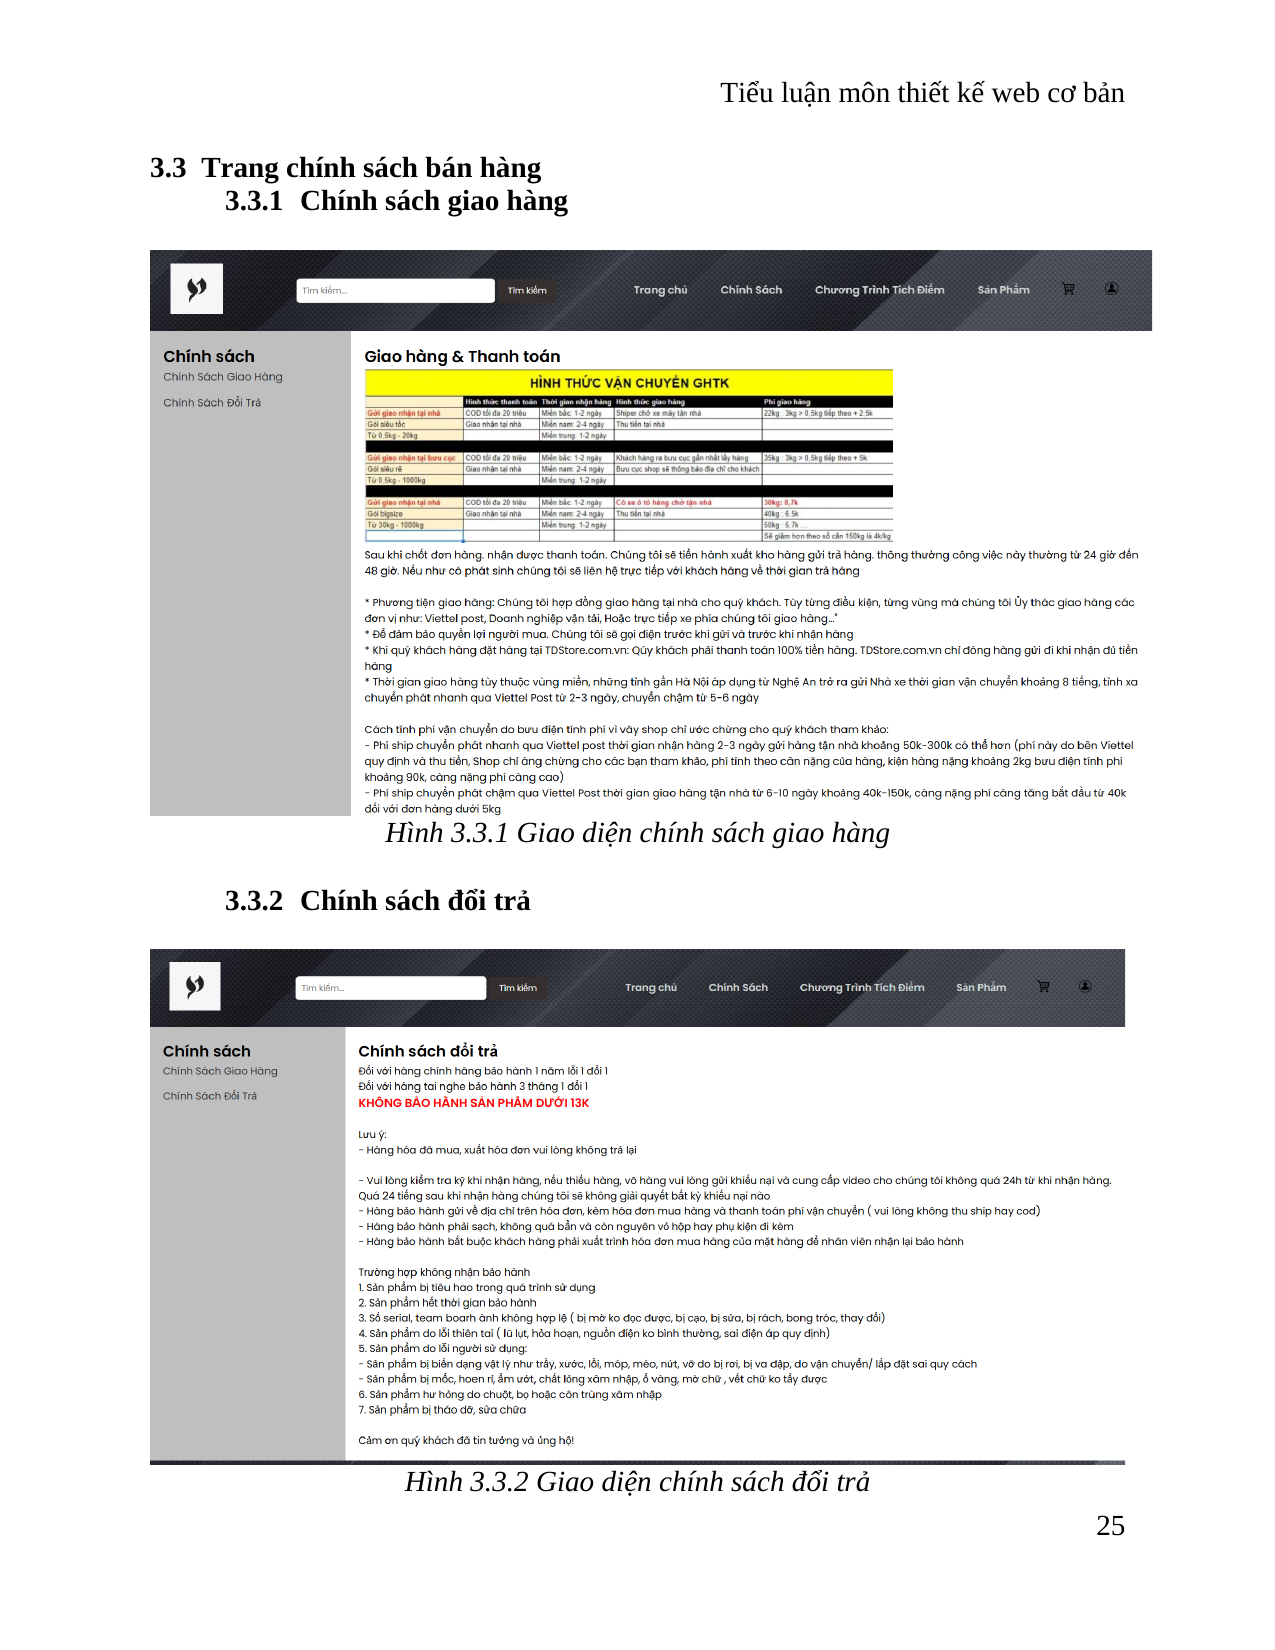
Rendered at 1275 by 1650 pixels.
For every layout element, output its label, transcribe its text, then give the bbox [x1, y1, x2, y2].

text 3.3.1 Chính sách giao hàng [150, 183, 1125, 217]
picture [150, 250, 1153, 816]
text Hình 3.3.1 Giao diện chính sách giao hàng [150, 816, 1125, 849]
text 3.3.2 Chính sách đổi trả [150, 883, 1125, 916]
text 3.3 Trang chính sách bán hàng [150, 150, 1125, 183]
picture [150, 949, 1125, 1465]
text Hình 3.3.2 Giao diện chính sách đổi trả [150, 1465, 1125, 1498]
